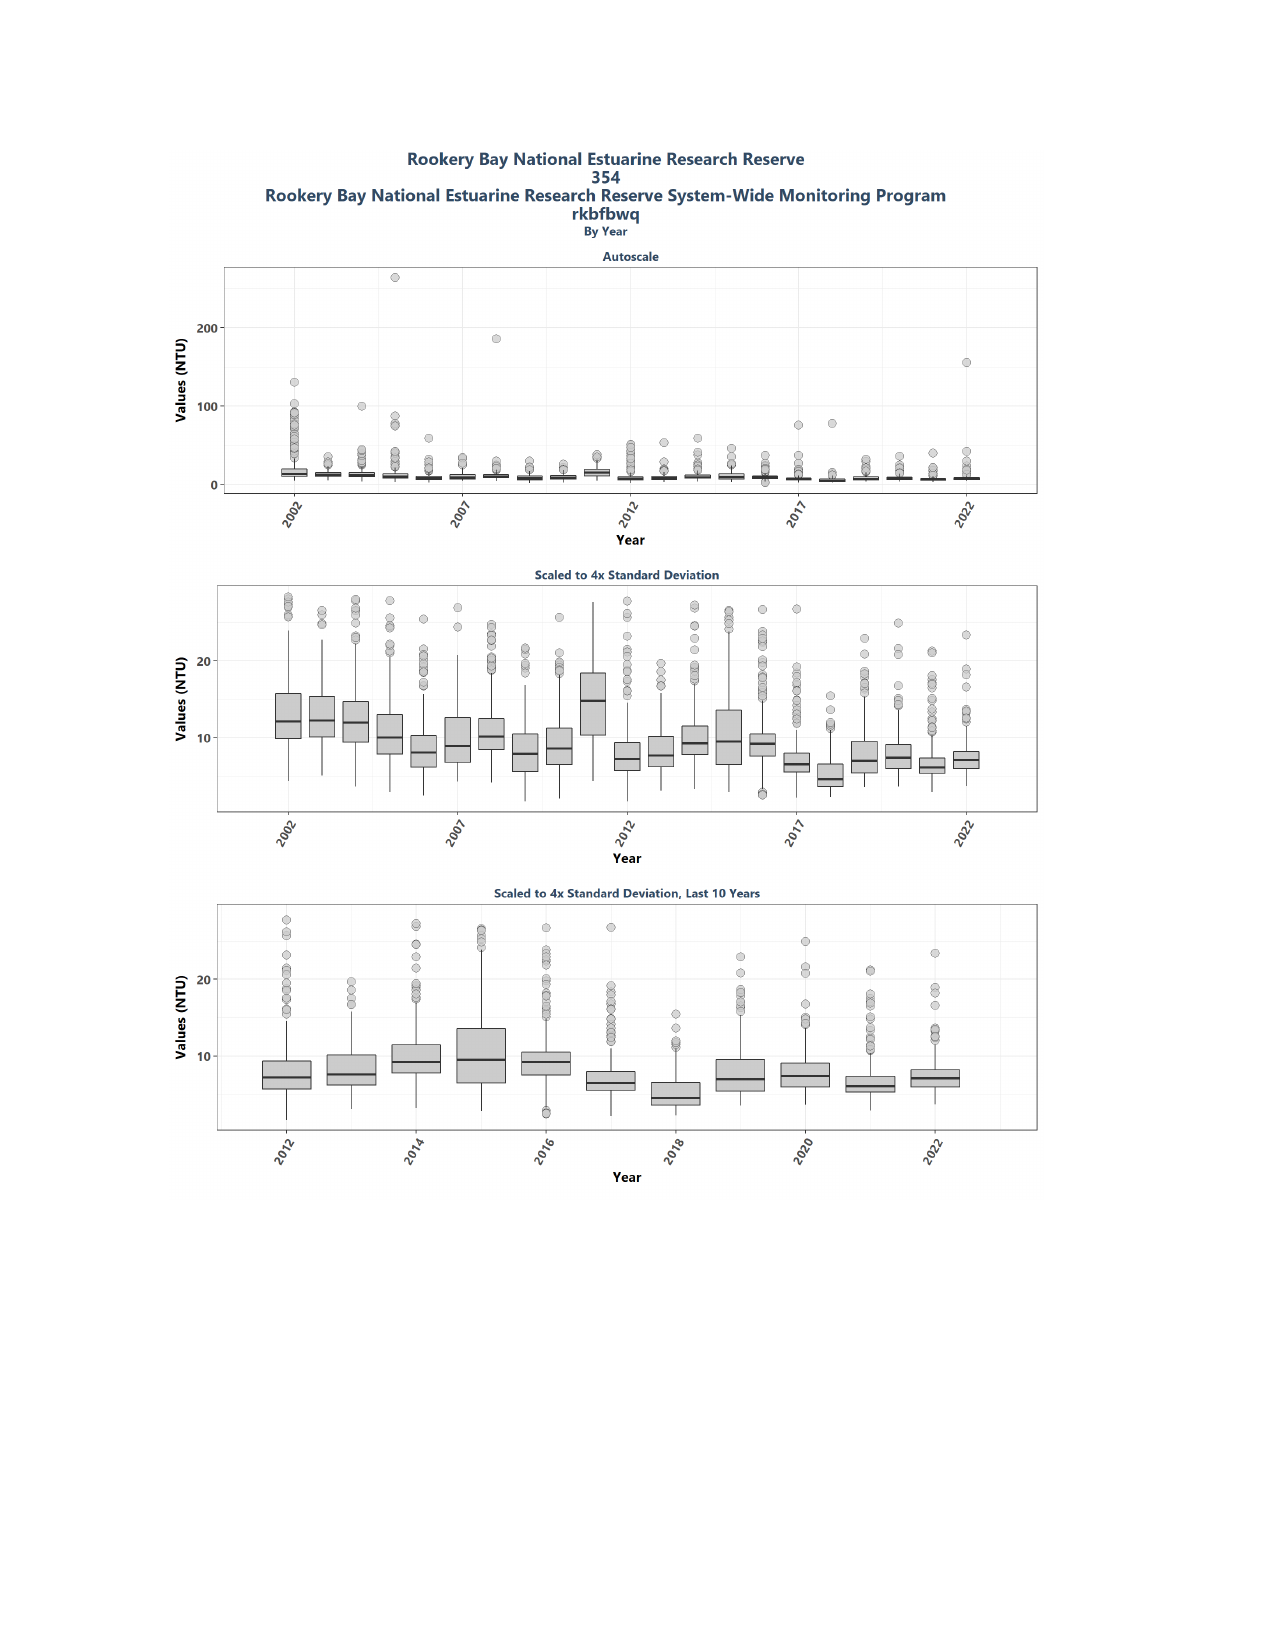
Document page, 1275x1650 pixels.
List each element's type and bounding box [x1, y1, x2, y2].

picture [168, 150, 1044, 1200]
